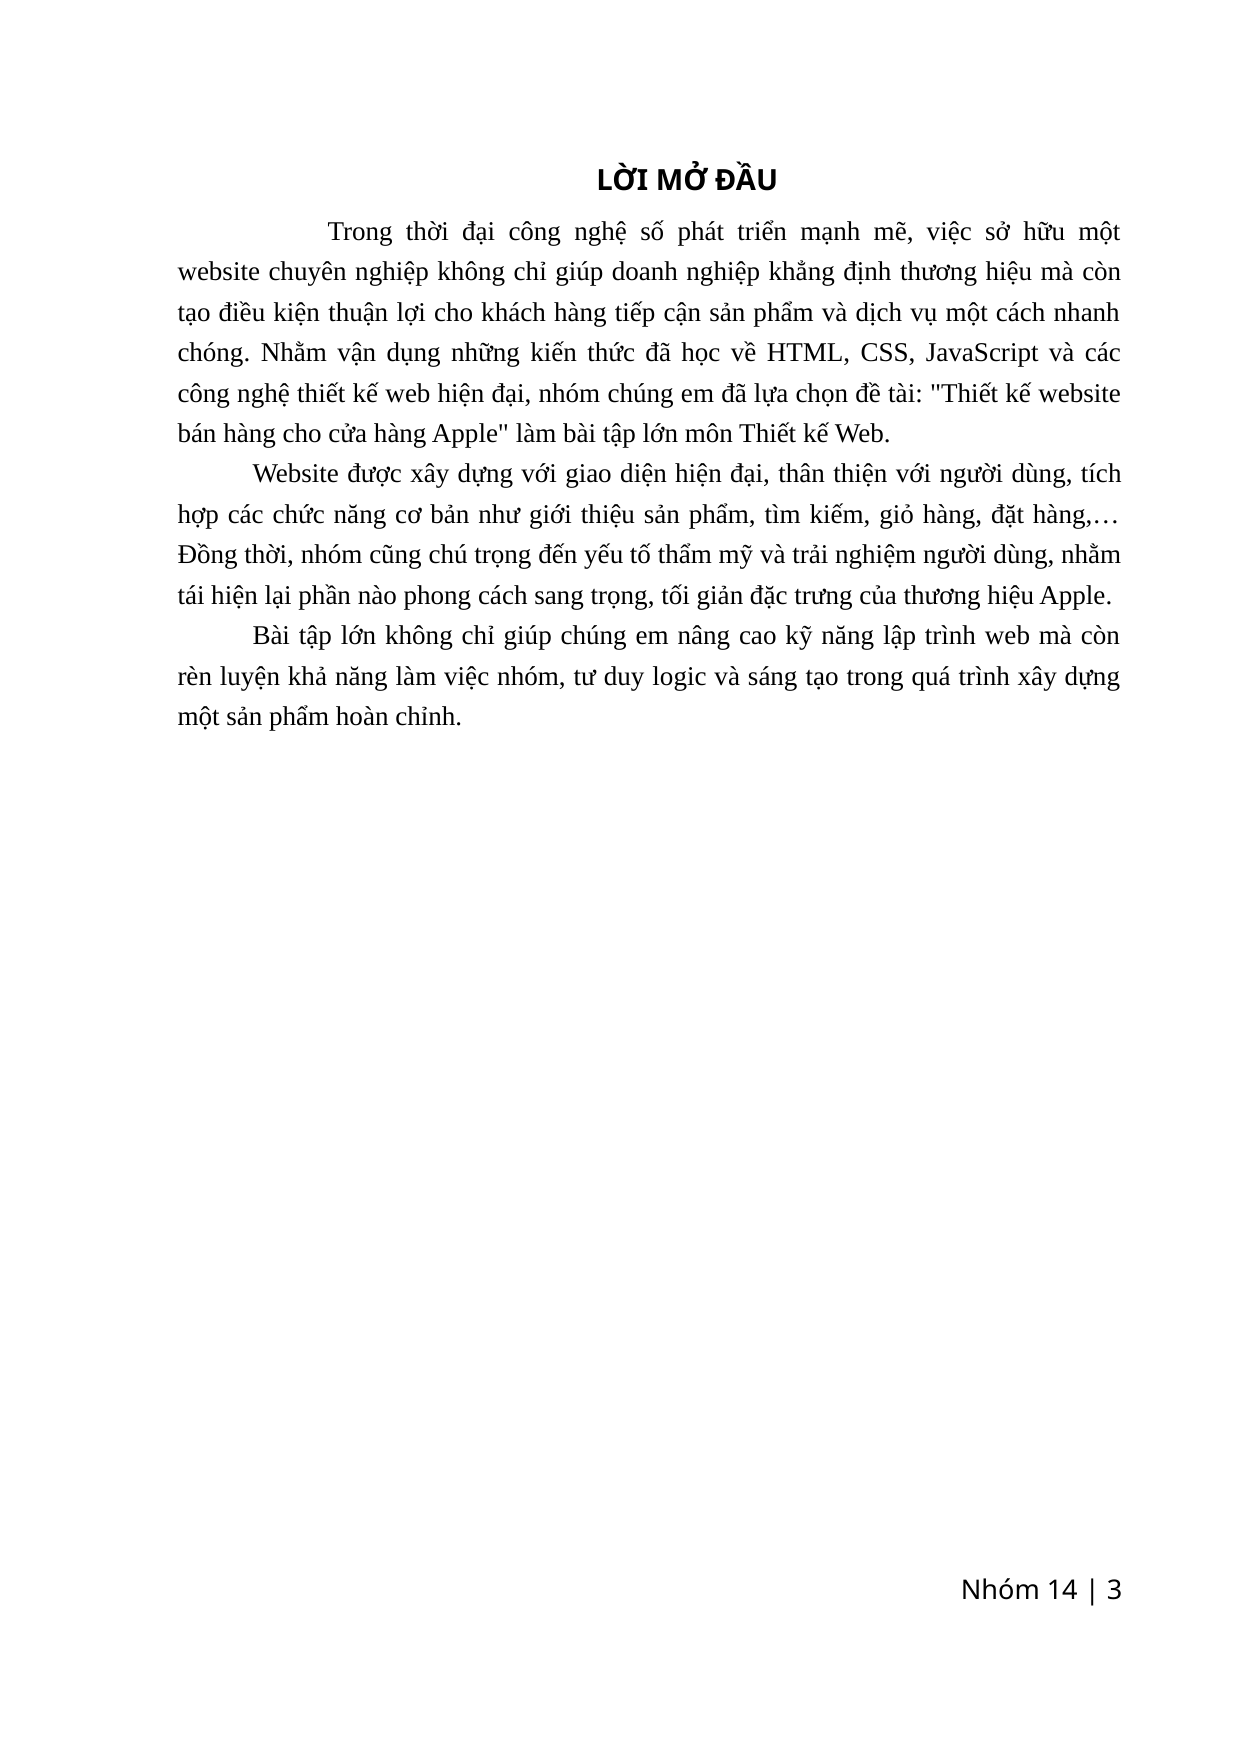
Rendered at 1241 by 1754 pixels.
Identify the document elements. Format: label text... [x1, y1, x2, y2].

text Bài tập lớn không chỉ giúp chúng em nâng cao kỹ năng lập trình web mà còn rèn luyện khả năng làm việc nhóm, tư duy logic và sáng tạo trong quá trình xây dựng một sản phẩm hoàn chỉnh. [177, 619, 1122, 731]
text Website được xây dựng với giao diện hiện đại, thân thiện với người dùng, tích hợp các chức năng cơ bản như giới thiệu sản phẩm, tìm kiếm, giỏ hàng, đặt hàng,… Đồng thời, nhóm cũng chú trọng đến yếu tố thẩm mỹ và trải nghiệm người dùng, nhằm tái hiện lại phần nào phong cách sang trọng, tối giản đặc trưng của thương hiệu Apple. [177, 457, 1122, 610]
subtitle LỜI MỞ ĐẦU [177, 159, 1122, 199]
text Trong thời đại công nghệ số phát triển mạnh mẽ, việc sở hữu một website chuyên nghiệp không chỉ giúp doanh nghiệp khẳng định thương hiệu mà còn tạo điều kiện thuận lợi cho khách hàng tiếp cận sản phẩm và dịch vụ một cách nhanh chóng. Nhằm vận dụng những kiến thức đã học về HTML, CSS, JavaScript và các công nghệ thiết kế web hiện đại, nhóm chúng em đã lựa chọn đề tài: "Thiết kế website bán hàng cho cửa hàng Apple" làm bài tập lớn môn Thiết kế Web. [177, 215, 1122, 448]
